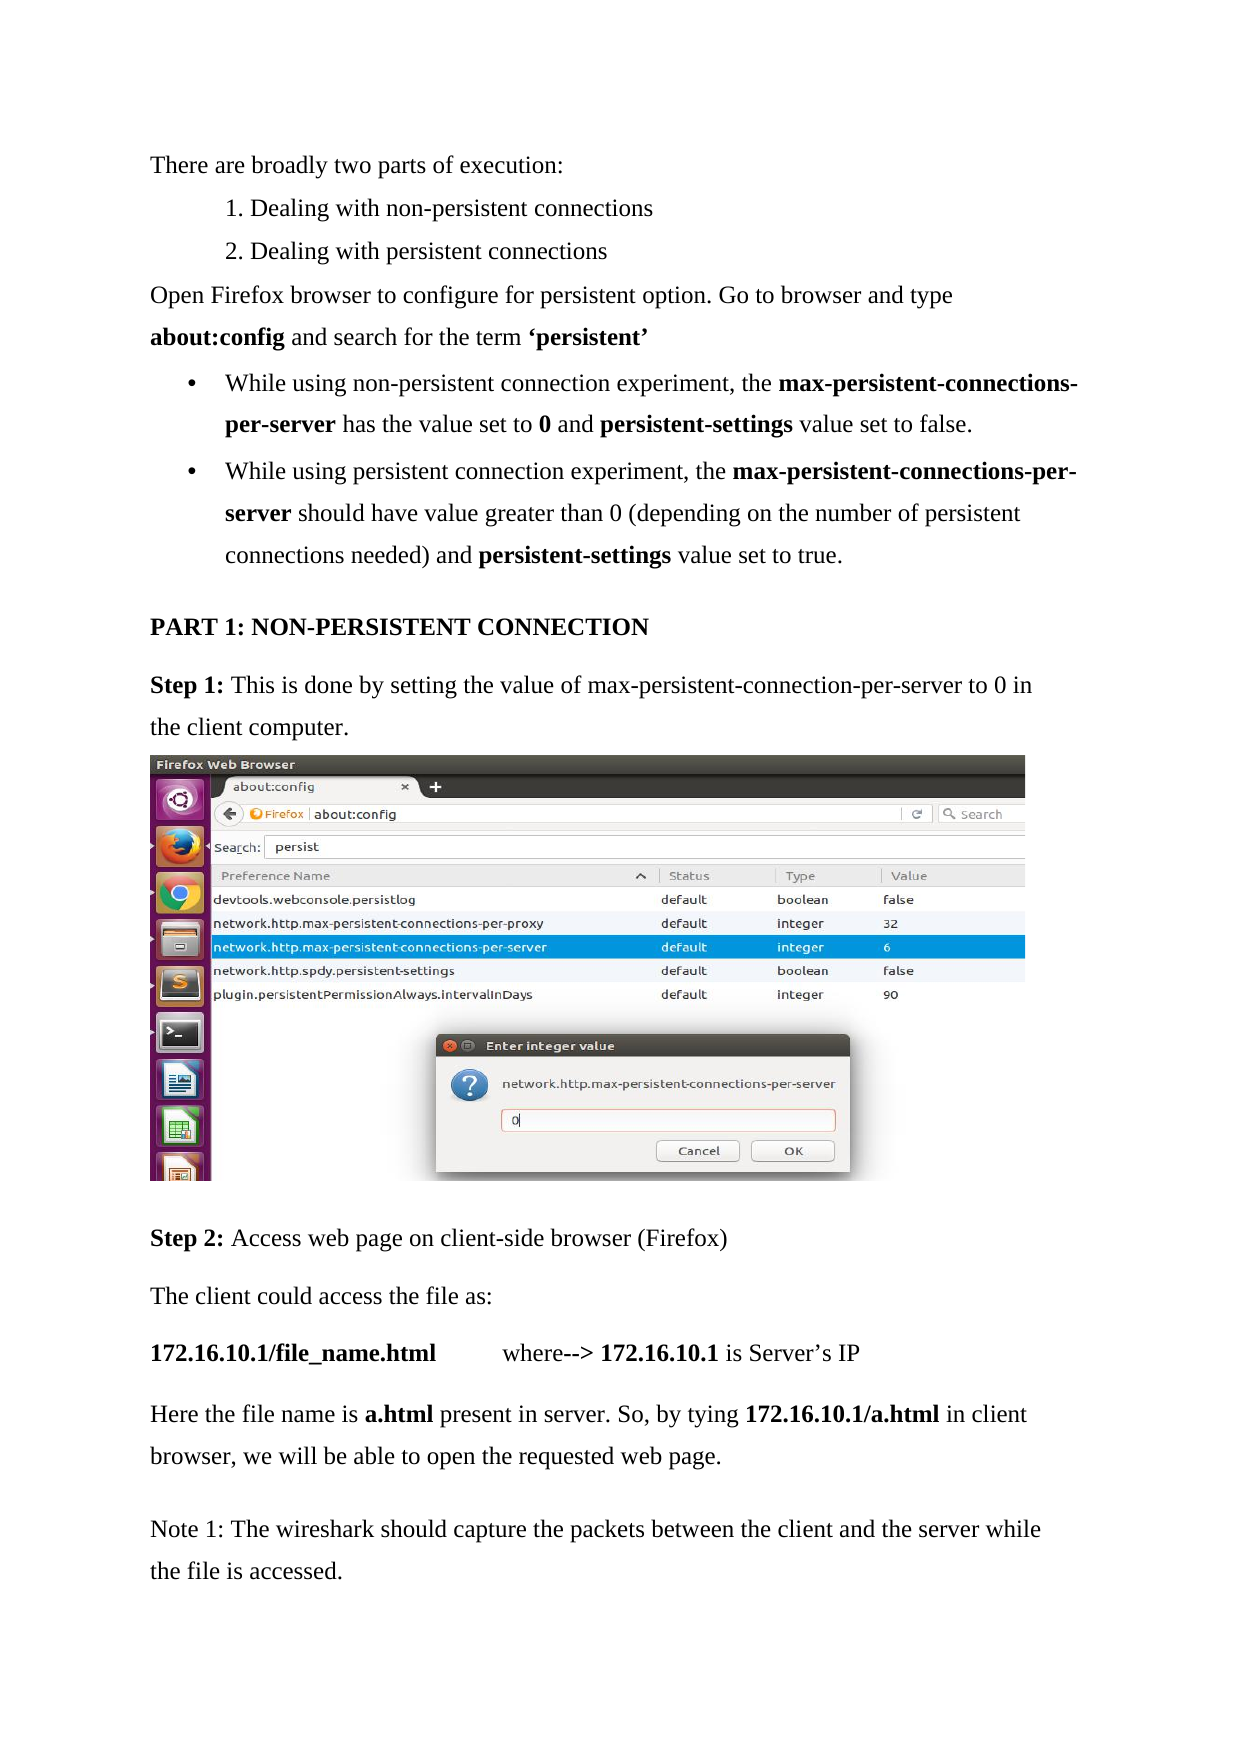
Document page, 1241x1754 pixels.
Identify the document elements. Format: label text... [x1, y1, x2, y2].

picture [215, 944, 266, 952]
text Note 1: The wireshark should capture the packets between the client and the server while the file is accessed. [150, 1514, 1077, 1585]
picture [330, 945, 352, 954]
picture [663, 943, 682, 952]
picture [281, 945, 299, 955]
text Here the file name is a.html present in server. So, by tying 172.16.10.1/a.html in client browser, we will be able to open the requested web page. [150, 1399, 1027, 1470]
picture [303, 945, 312, 951]
text Open Firefox browser to configure for persistent option. Go to browser and type about:config and search for the term ‘persistent’ [150, 280, 954, 351]
picture [796, 945, 823, 953]
picture [313, 945, 328, 951]
text 172.16.10.1/file_name.html where--> 172.16.10.1 is Server’s IP [150, 1338, 1090, 1367]
picture [683, 944, 706, 951]
picture [150, 755, 1025, 1181]
picture [425, 944, 467, 953]
text There are broadly two parts of execution: [150, 150, 1090, 178]
picture [779, 945, 795, 952]
text Step 1: This is done by setting the value of max-persistent-connection-per-server to 0 in the client computer. [150, 671, 1069, 741]
picture [273, 941, 278, 951]
picture [377, 943, 399, 952]
list Dealing with non-persistent connections [225, 193, 1090, 221]
picture [532, 945, 545, 952]
text PART 1: NON-PERSISTENT CONNECTION [150, 612, 1090, 641]
list Dealing with persistent connections [225, 236, 1090, 265]
picture [470, 945, 478, 952]
text Step 2: Access web page on client-side browser (Firefox) [150, 1223, 1090, 1252]
list While using non-persistent connection experiment, the max-persistent-connections-per-server has the value set to 0 and persistent-settings value set to false. [187, 368, 1079, 438]
picture [508, 945, 526, 952]
list While using persistent connection experiment, the max-persistent-connections-per-server should have value greater than 0 (depending on the number of persistent connections needed) and persistent-settings value set to true. [187, 456, 1077, 569]
text The client could access the file as: [150, 1281, 1090, 1309]
picture [355, 942, 375, 953]
